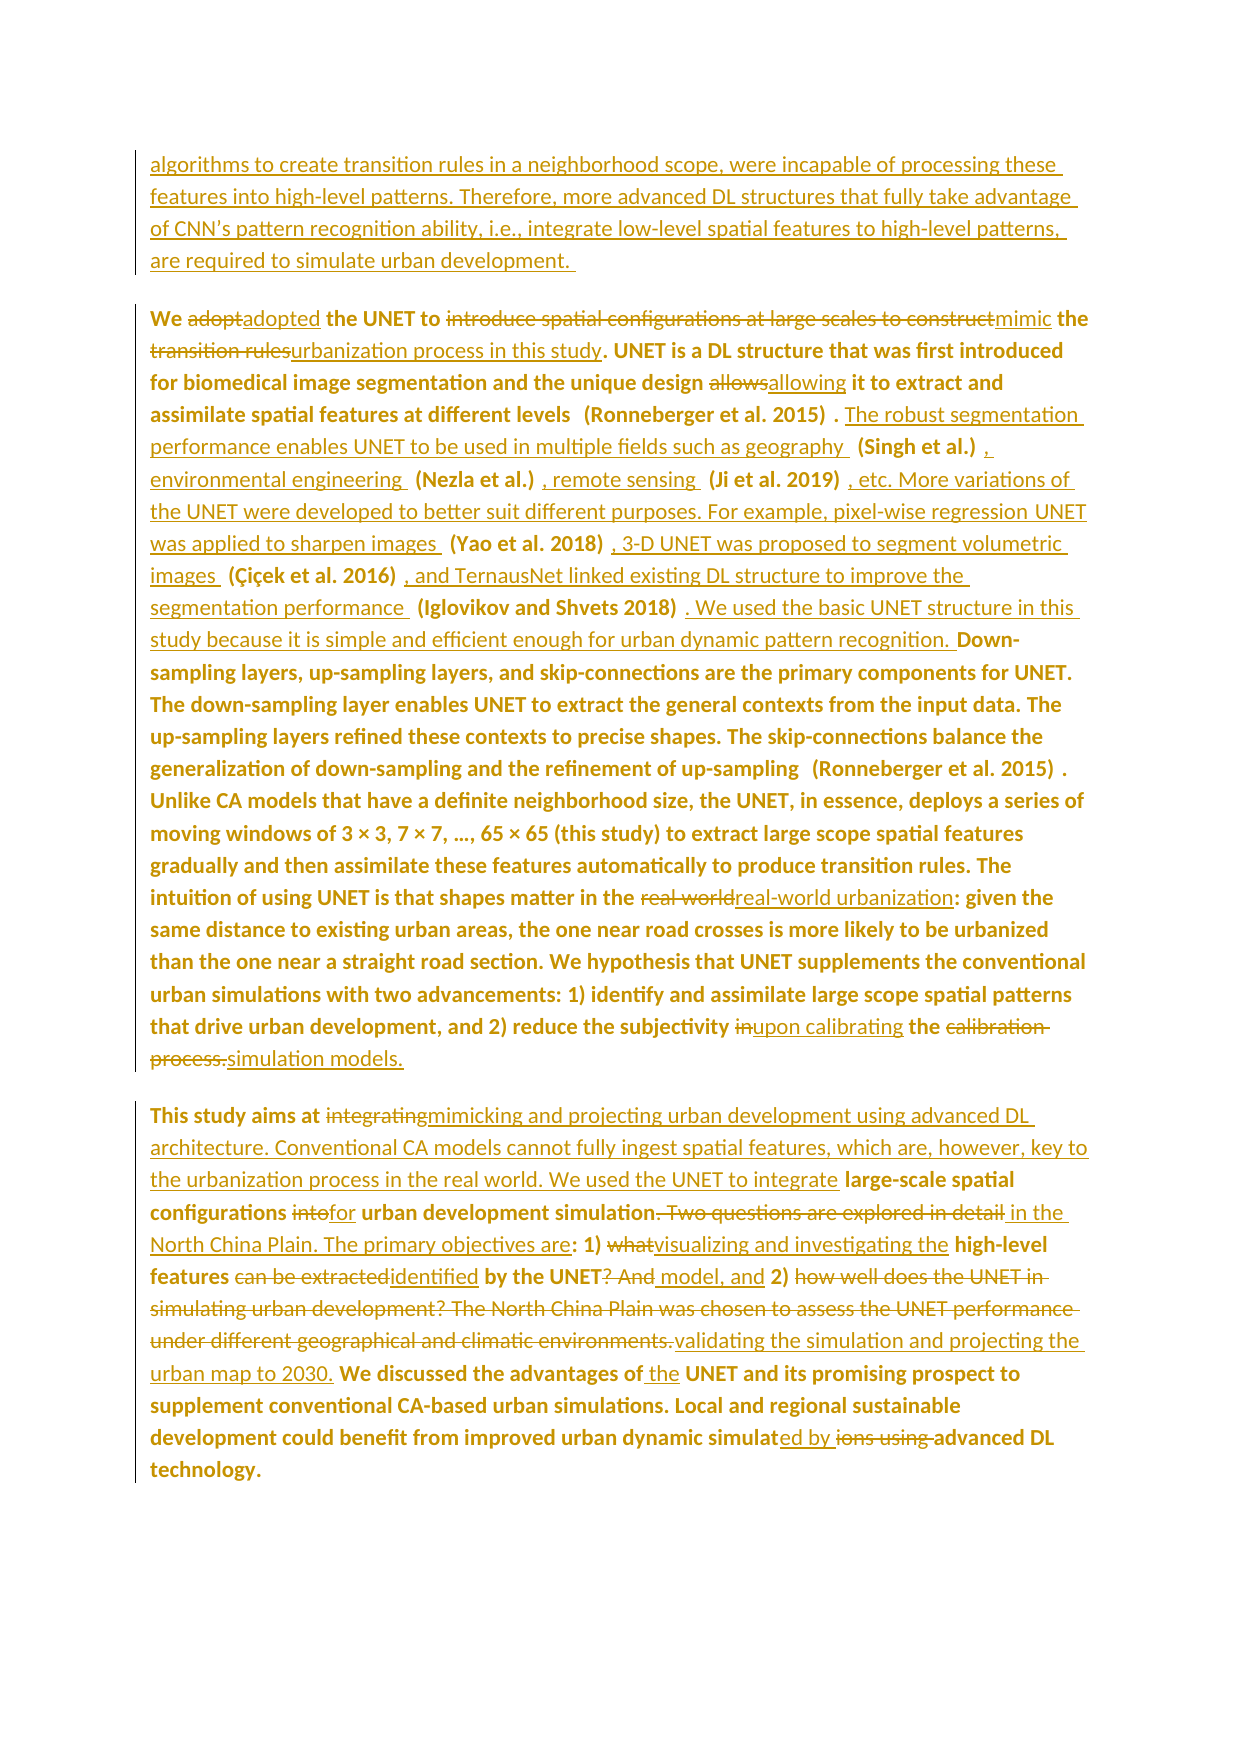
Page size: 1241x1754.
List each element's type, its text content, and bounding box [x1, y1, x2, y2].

text This study aims at large-scale spatial configurations urban development simulation: 1) high-level features by the UNET 2) We discussed the advantages of UNET and its promising prospect to supplement conventional CA-based urban simulations. Local and regional sustainable development could benefit from improved urban dynamic simulatadvanced DL technology. [150, 1101, 1090, 1483]
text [150, 150, 1090, 274]
text We the UNET to the . UNET is a DL structure that was first introduced for biomedical image segmentation and the unique design it to extract and assimilate spatial features at different levels . Down-sampling layers, up-sampling layers, and skip-connections are the primary components for UNET. The down-sampling layer enables UNET to extract the general contexts from the input data. The up-sampling layers refined these contexts to precise shapes. The skip-connections balance the generalization of down-sampling and the refinement of up-sampling . Unlike CA models that have a definite neighborhood size, the UNET, in essence, deploys a series of moving windows of 3 × 3, 7 × 7, …, 65 × 65 (this study) to extract large scope spatial features gradually and then assimilate these features automatically to produce transition rules. The intuition of using UNET is that shapes matter in the : given the same distance to existing urban areas, the one near road crosses is more likely to be urbanized than the one near a straight road section. We hypothesis that UNET supplements the conventional urban simulations with two advancements: 1) identify and assimilate large scope spatial patterns that drive urban development, and 2) reduce the subjectivity the [150, 304, 1090, 1072]
